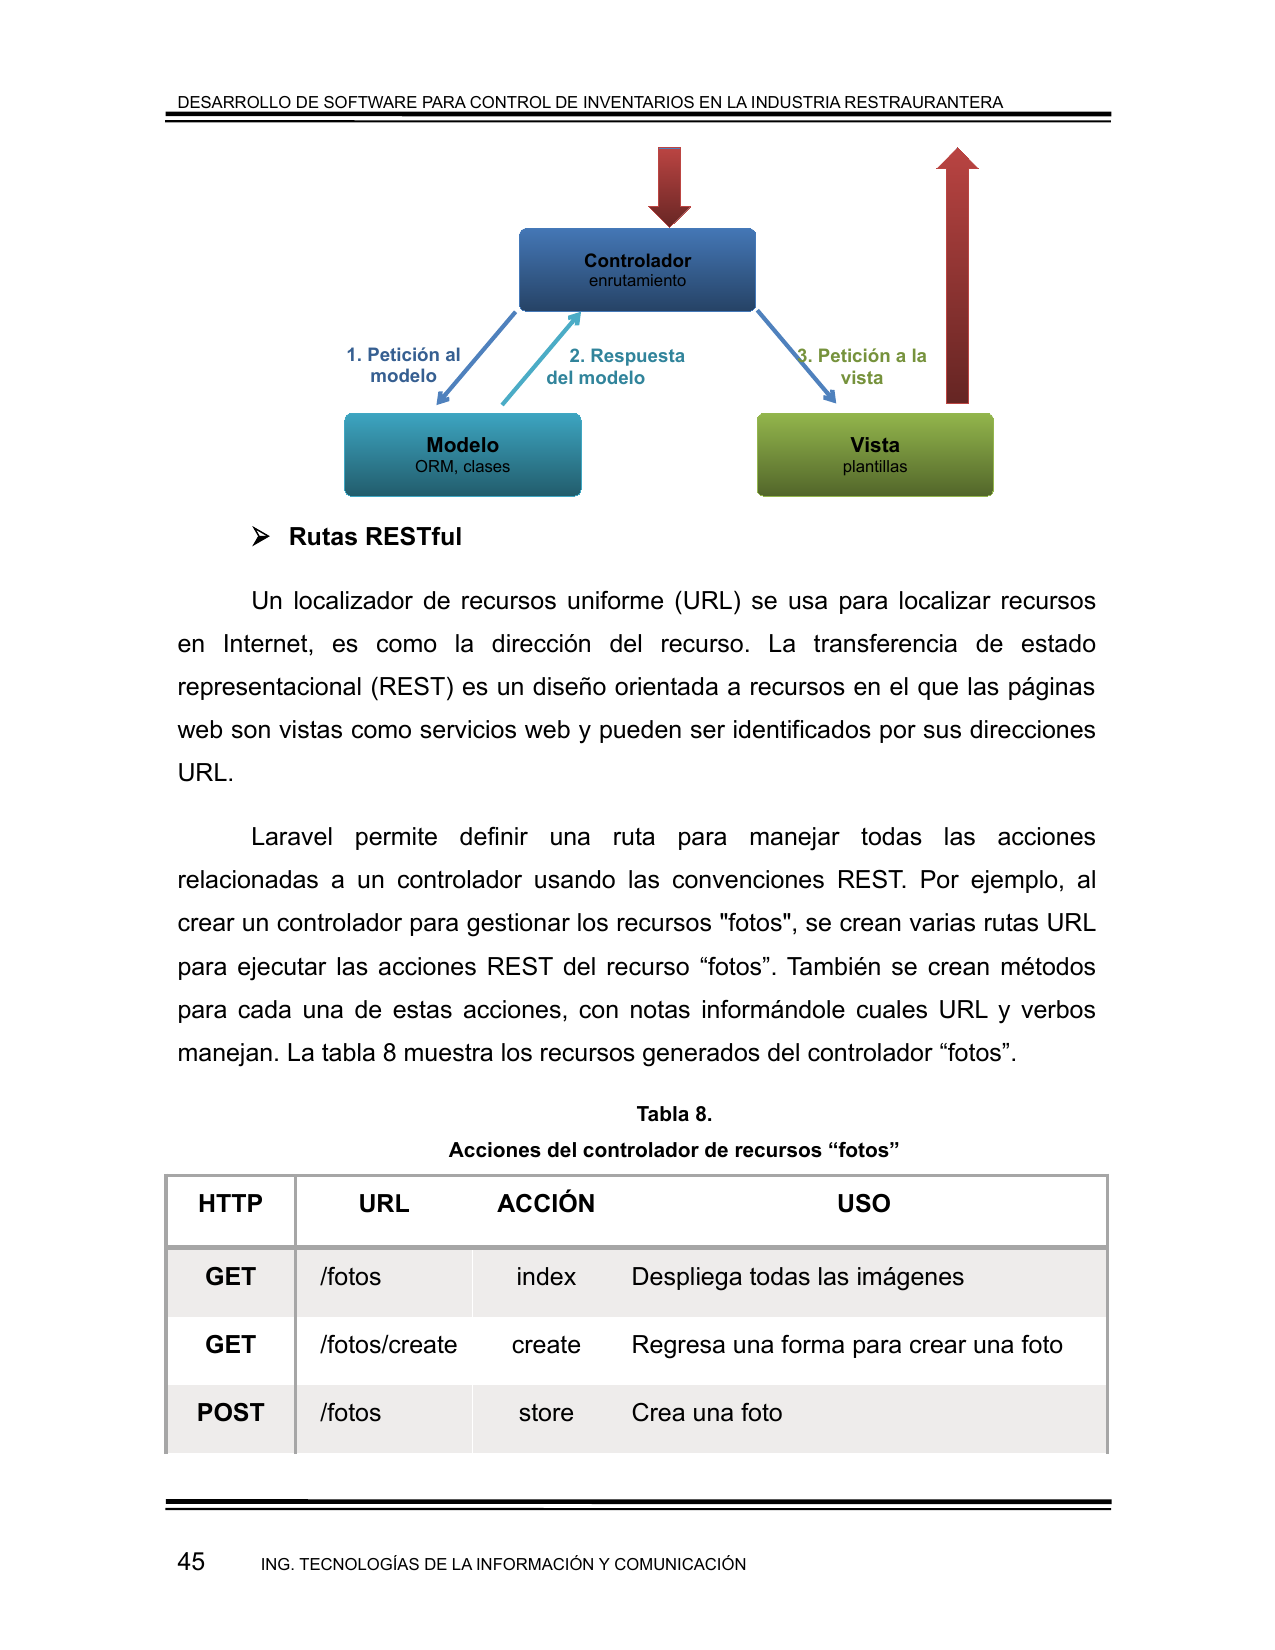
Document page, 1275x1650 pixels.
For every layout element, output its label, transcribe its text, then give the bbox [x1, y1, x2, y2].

table_cell index [473, 1250, 620, 1317]
table_header HTTP [168, 1177, 294, 1245]
text Un localizador de recursos uniforme (URL) se usa para localizar recursos en Internet, es como la dirección del recurso. La transferencia de estado representacional (REST) es un diseño orientada a recursos en el que las páginas web son vistas como servicios web y pueden ser identificados por sus direcciones URL. [177, 586, 1098, 787]
table_header ACCIÓN [473, 1177, 620, 1245]
table_cell /fotos [297, 1250, 472, 1317]
table_cell /fotos/create [297, 1318, 472, 1385]
table_cell store [473, 1385, 620, 1453]
table_cell Despliega todas las imágenes [620, 1250, 1106, 1317]
list Rutas RESTful [251, 522, 1098, 550]
text Tabla 8. [177, 1102, 1098, 1126]
table_header Uso [620, 1177, 1106, 1245]
table_cell Regresa una forma para crear una foto [620, 1318, 1106, 1385]
table_cell POST [168, 1385, 294, 1453]
text Laravel permite definir una ruta para manejar todas las acciones relacionadas a un controlador usando las convenciones REST. Por ejemplo, al crear un controlador para gestionar los recursos "fotos", se crean varias rutas URL para ejecutar las acciones REST del recurso “fotos”. También se crean métodos para cada una de estas acciones, con notas informándole cuales URL y verbos manejan. La tabla 8 muestra los recursos generados del controlador “fotos”. [177, 822, 1098, 1066]
table_cell GET [168, 1318, 294, 1385]
table_cell /fotos [297, 1385, 472, 1453]
table_cell Crea una foto [620, 1385, 1106, 1453]
text Acciones del controlador de recursos “fotos” [177, 1138, 1098, 1162]
table_cell create [473, 1318, 620, 1385]
table_cell GET [168, 1250, 294, 1317]
table_header URL [297, 1177, 472, 1245]
